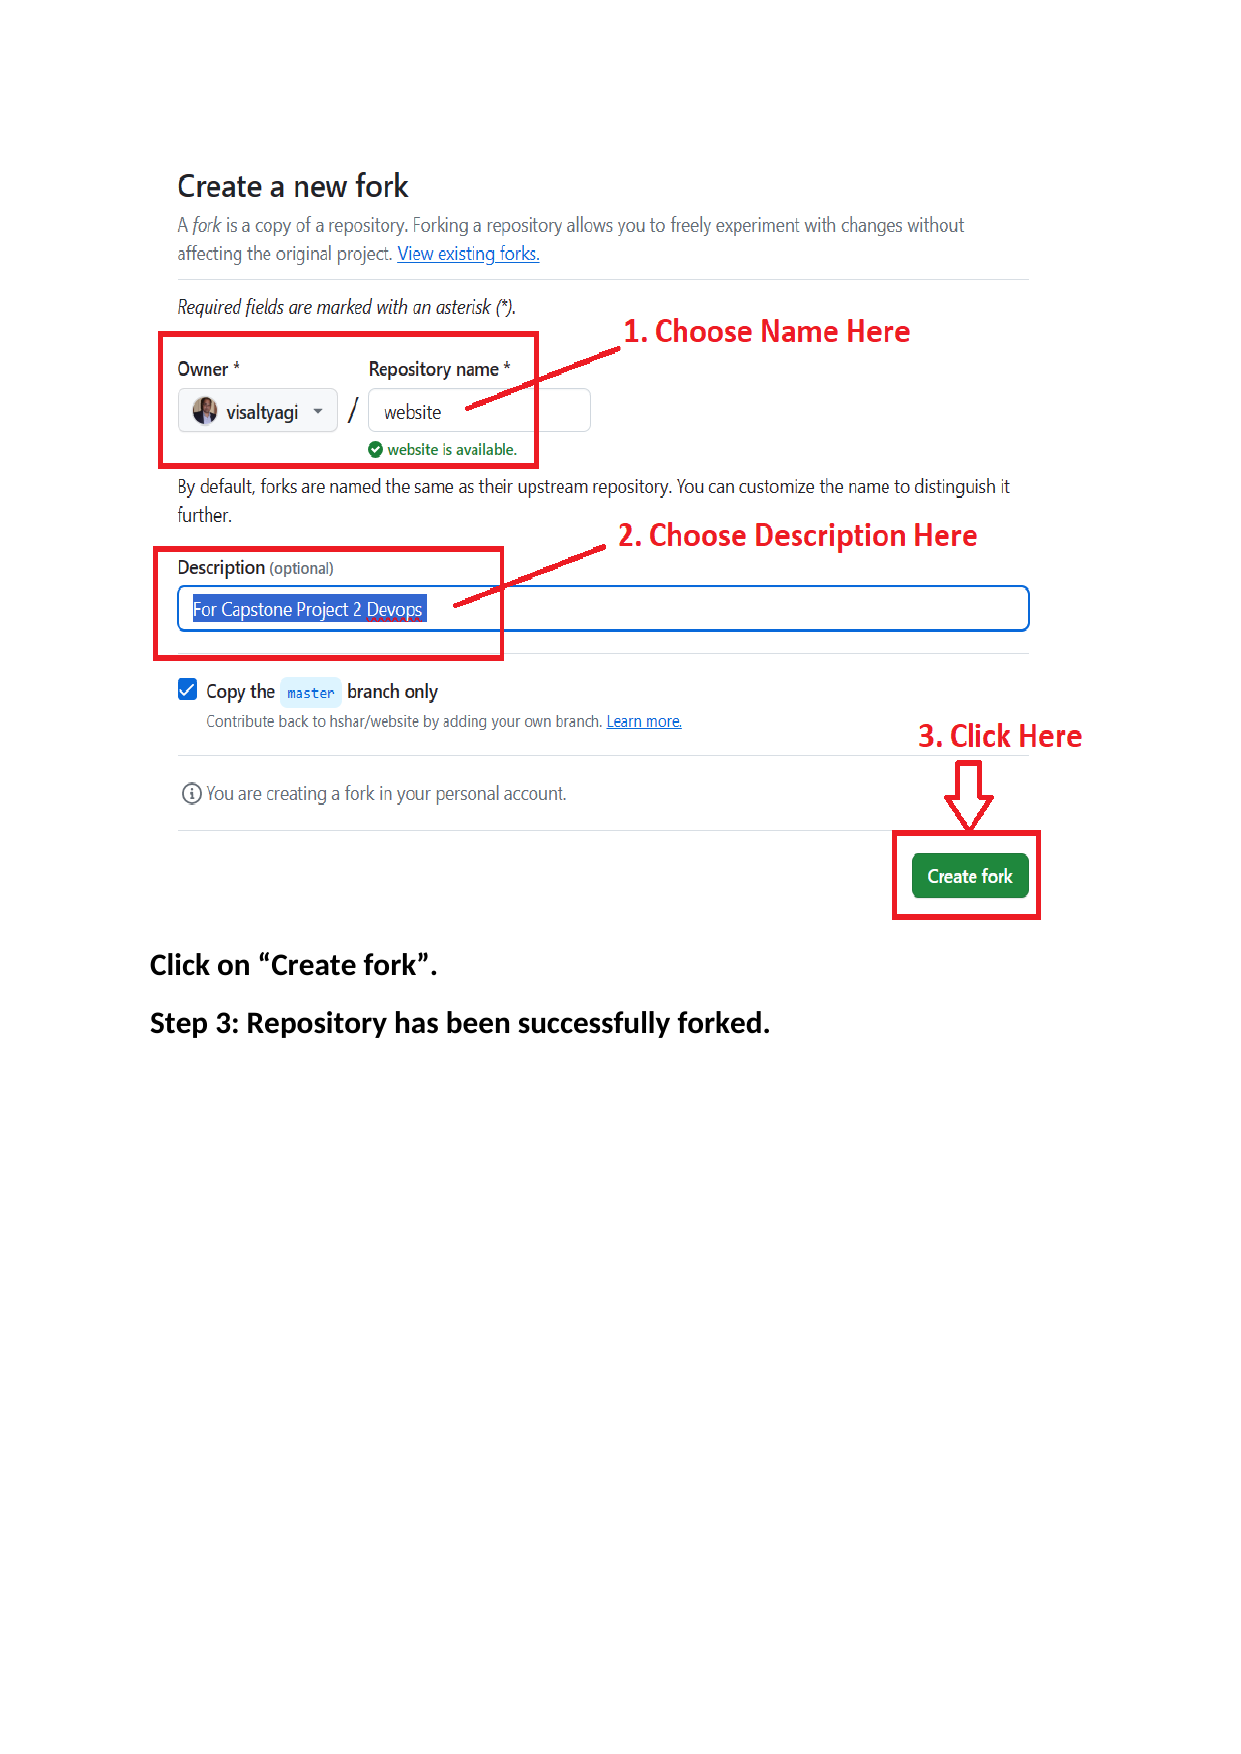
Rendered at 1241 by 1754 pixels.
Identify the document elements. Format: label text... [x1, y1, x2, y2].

text Step 3: Repository has been successfully forked. [150, 1003, 1090, 1041]
picture [150, 150, 1091, 927]
text Click on “Create fork”. [150, 945, 1090, 983]
